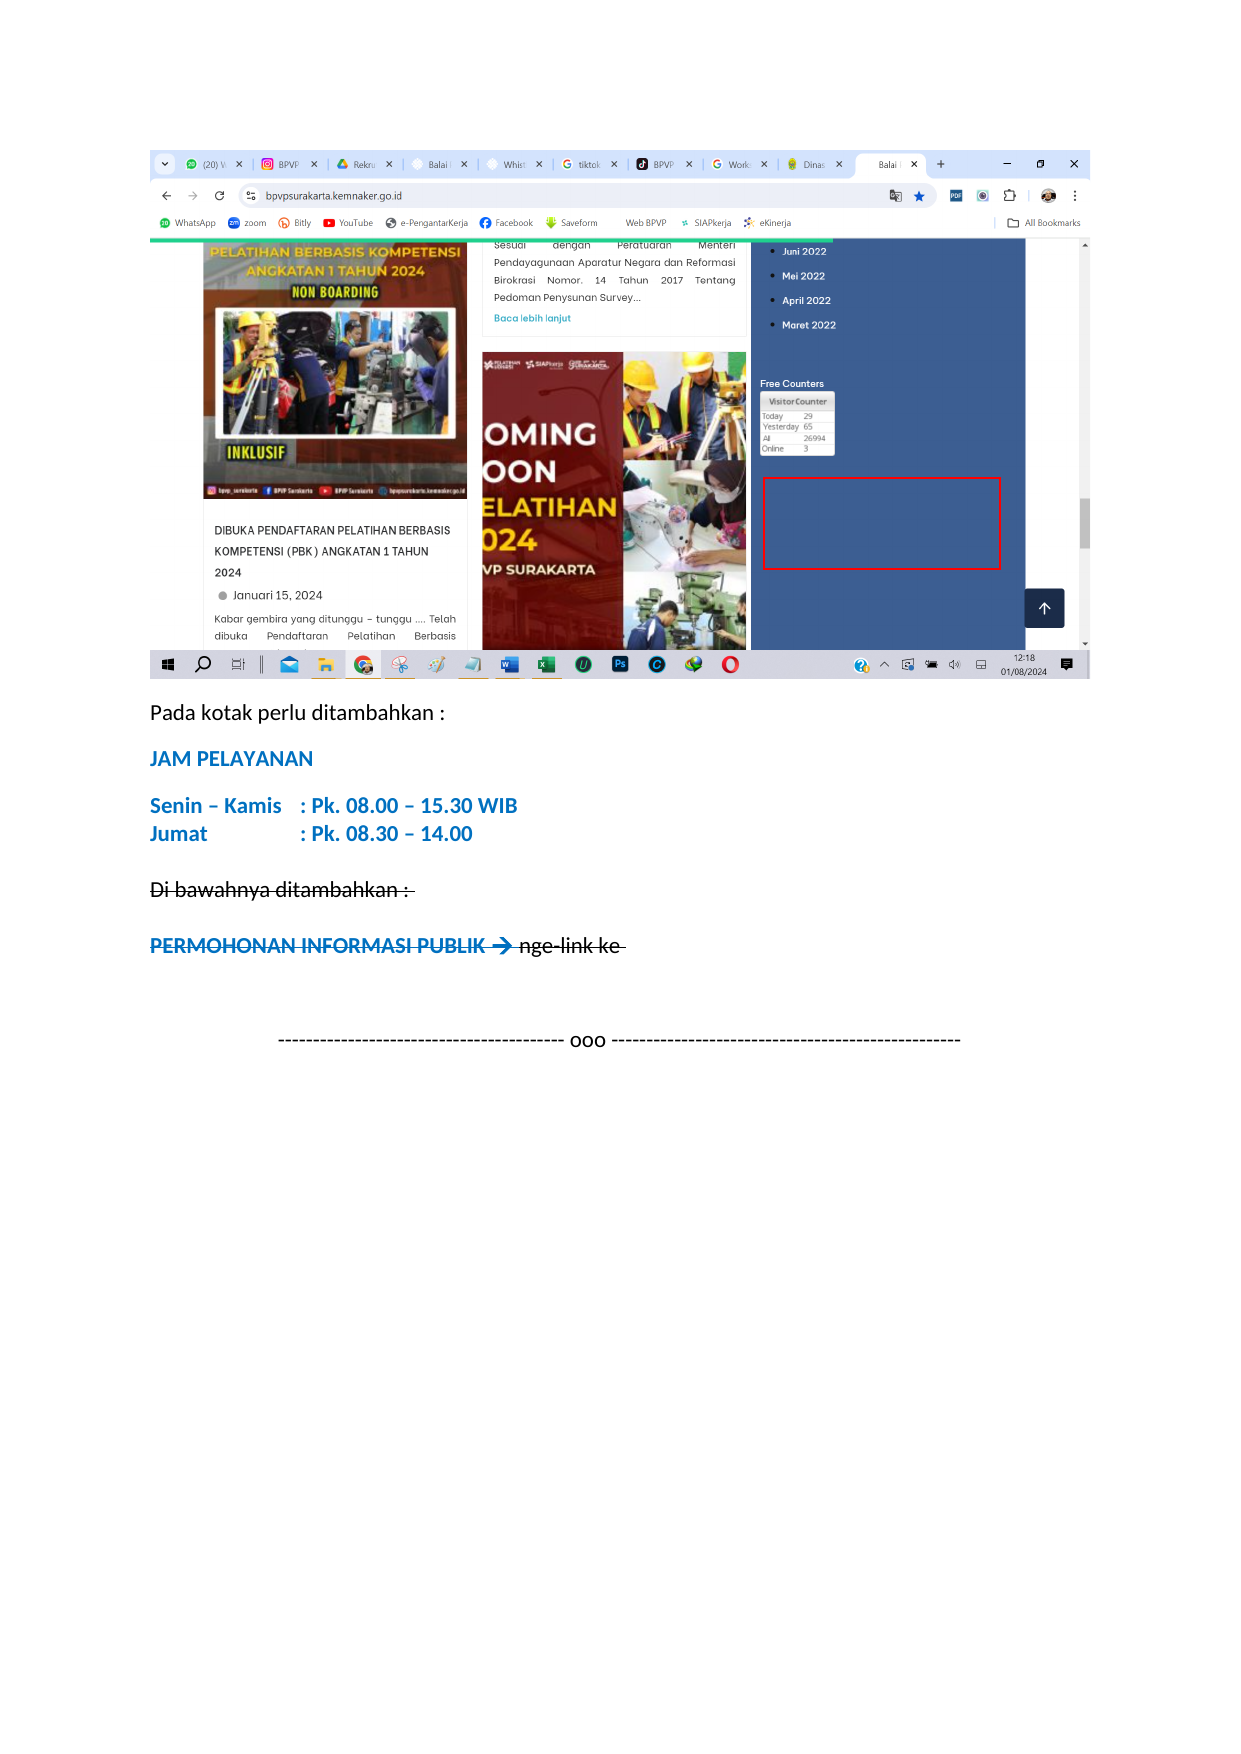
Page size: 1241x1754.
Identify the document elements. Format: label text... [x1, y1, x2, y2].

text Jumat : Pk. 08.30 – 14.00 [150, 819, 1090, 847]
text Di bawahnya ditambahkan : [150, 876, 1090, 903]
text Pada kotak perlu ditambahkan : [150, 698, 1090, 726]
text Senin – Kamis : Pk. 08.00 – 15.30 WIB [150, 791, 1090, 819]
text JAM PELAYANAN [150, 744, 1090, 773]
text ----------------------------------------- ooo -------------------------------------------------- [150, 1025, 1090, 1053]
picture [150, 150, 1091, 679]
text PERMOHONAN INFORMASI PUBLIK nge-link ke [150, 932, 1090, 959]
